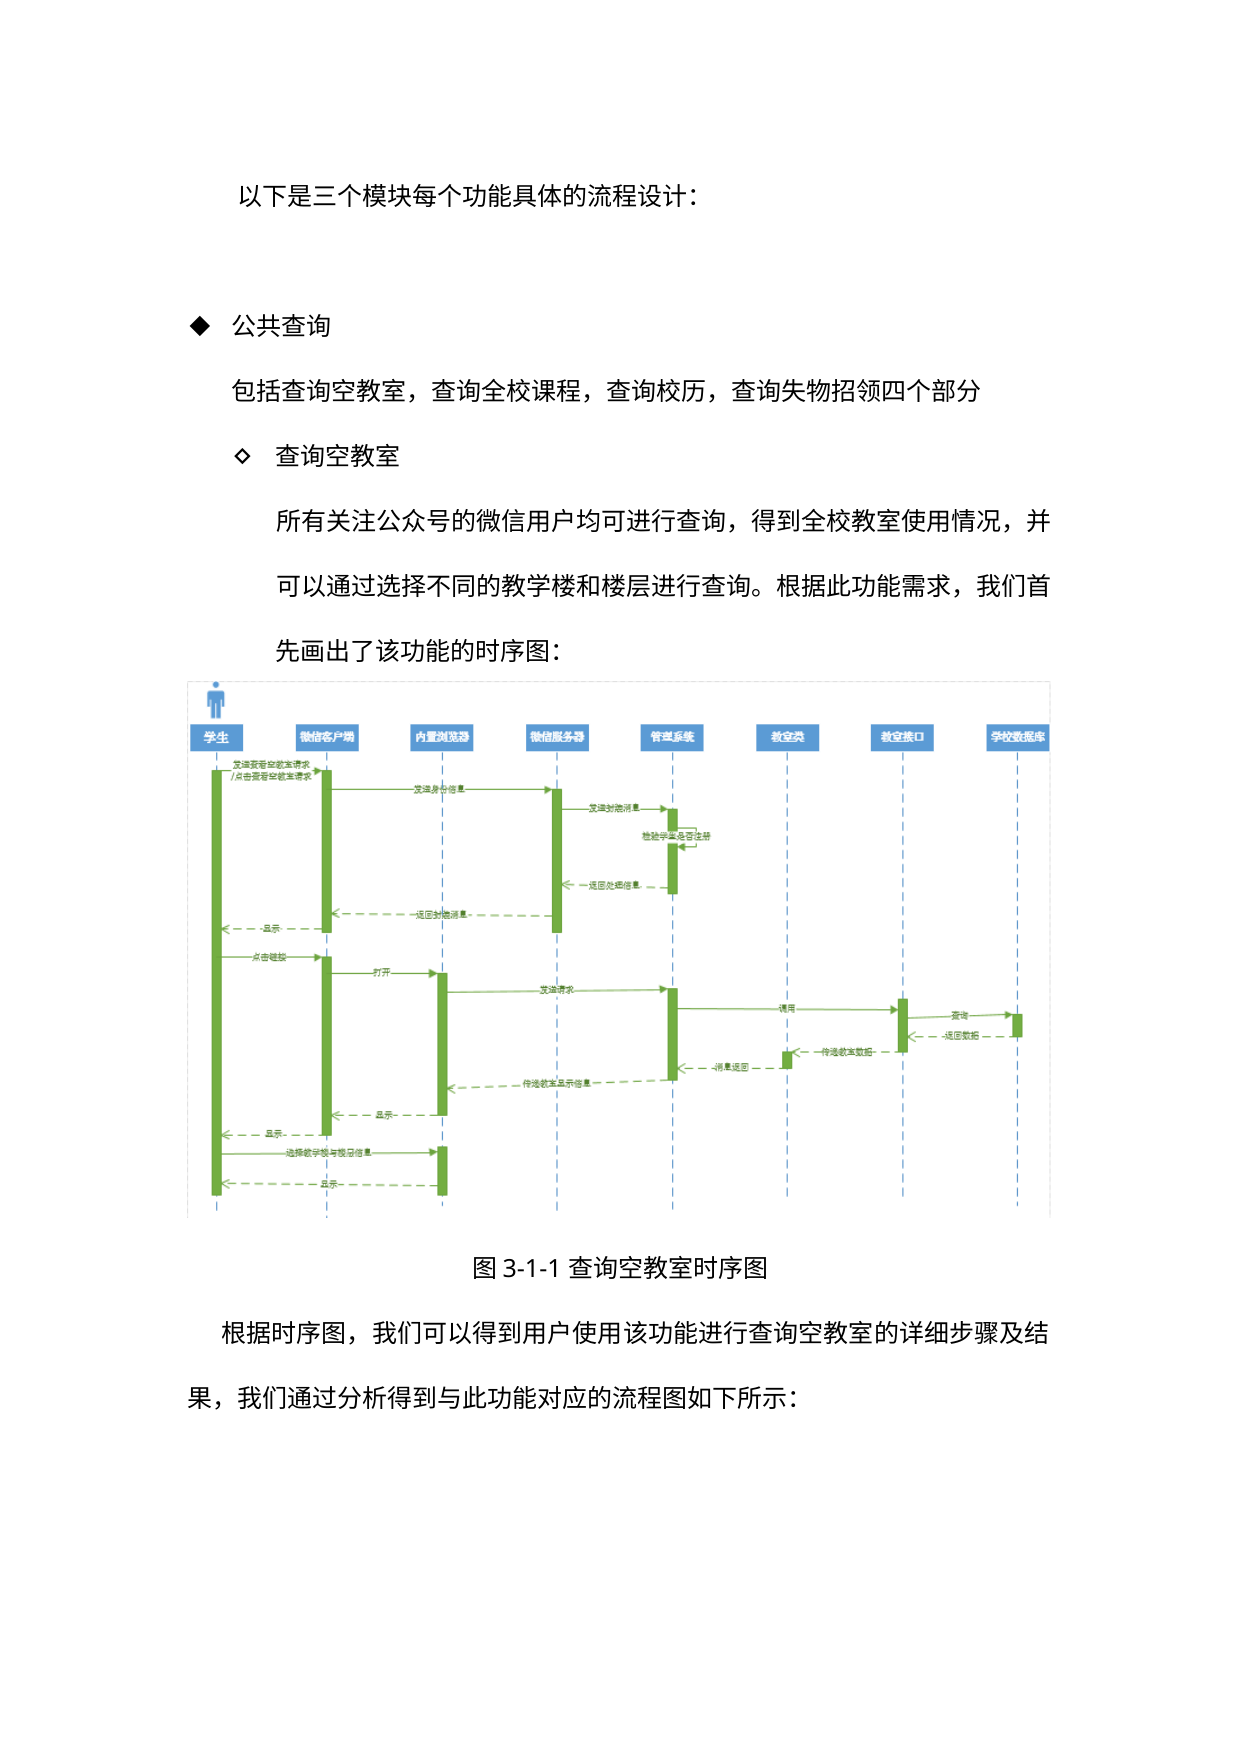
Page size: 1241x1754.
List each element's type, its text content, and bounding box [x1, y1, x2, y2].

text 包括查询空教室，查询全校课程，查询校历，查询失物招领四个部分 [231, 357, 1053, 422]
picture [187, 681, 1054, 1218]
list 查询空教室 [231, 422, 1053, 487]
list 公共查询 [187, 292, 1053, 357]
text 以下是三个模块每个功能具体的流程设计： [187, 162, 1053, 227]
text 根据时序图，我们可以得到用户使用该功能进行查询空教室的详细步骤及结果，我们通过分析得到与此功能对应的流程图如下所示： [187, 1299, 1053, 1429]
text 所有关注公众号的微信用户均可进行查询，得到全校教室使用情况，并可以通过选择不同的教学楼和楼层进行查询。根据此功能需求，我们首 [275, 487, 1053, 617]
text 先画出了该功能的时序图： [275, 617, 1053, 681]
text 图3-1-1 查询空教室时序图 [187, 1234, 1053, 1299]
